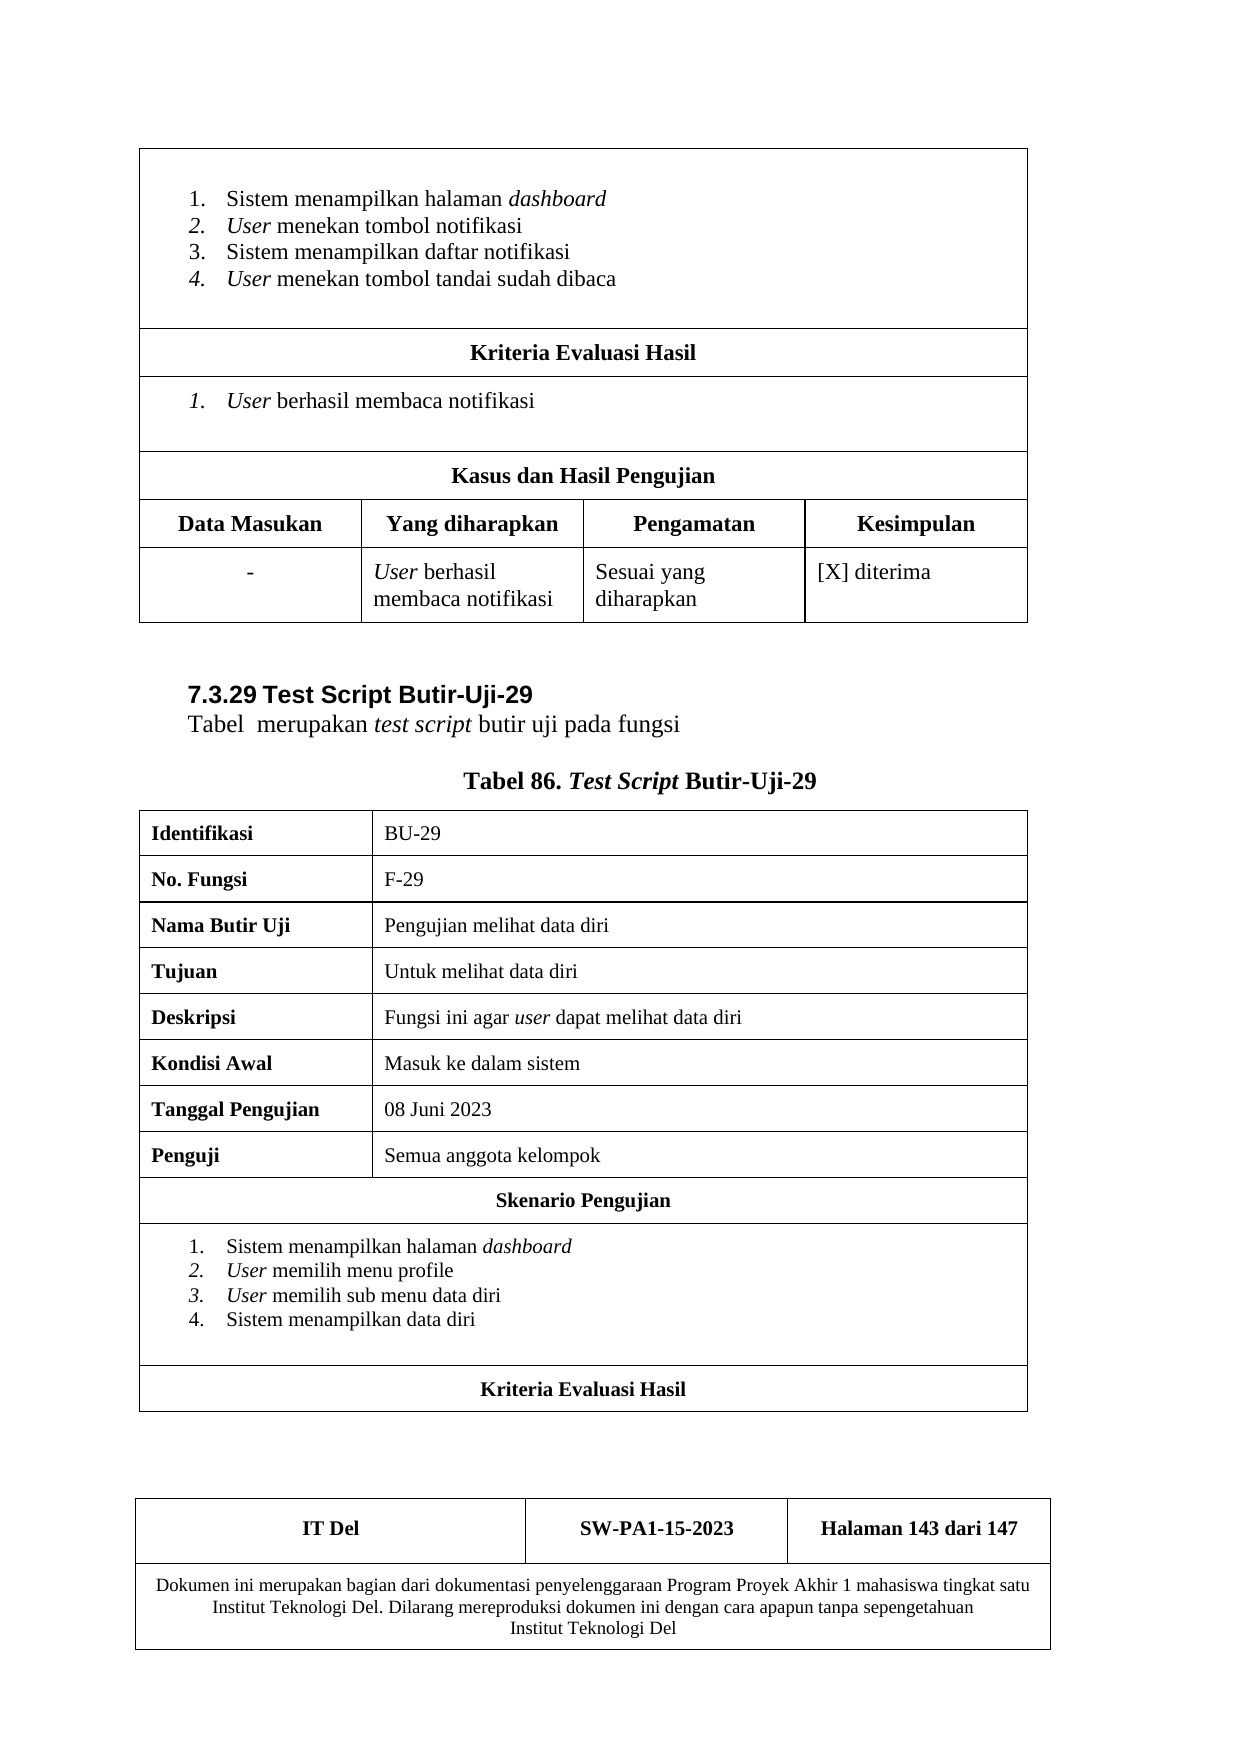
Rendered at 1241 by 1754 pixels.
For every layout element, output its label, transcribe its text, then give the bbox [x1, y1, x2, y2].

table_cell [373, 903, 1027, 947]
text Tabel 86. Test Script Butir-Uji-29 [187, 766, 1092, 795]
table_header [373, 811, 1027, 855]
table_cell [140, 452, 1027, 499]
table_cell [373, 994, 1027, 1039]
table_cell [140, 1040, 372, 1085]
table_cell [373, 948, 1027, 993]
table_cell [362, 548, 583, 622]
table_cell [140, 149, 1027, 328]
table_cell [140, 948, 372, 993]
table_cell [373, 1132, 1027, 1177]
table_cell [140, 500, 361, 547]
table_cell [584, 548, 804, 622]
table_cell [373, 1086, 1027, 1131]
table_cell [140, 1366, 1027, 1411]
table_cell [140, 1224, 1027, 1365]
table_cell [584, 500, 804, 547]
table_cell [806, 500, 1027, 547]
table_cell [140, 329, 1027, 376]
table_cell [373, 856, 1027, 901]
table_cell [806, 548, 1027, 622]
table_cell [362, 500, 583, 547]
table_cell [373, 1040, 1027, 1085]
text Tabel merupakan test script butir uji pada fungsi [187, 709, 1092, 738]
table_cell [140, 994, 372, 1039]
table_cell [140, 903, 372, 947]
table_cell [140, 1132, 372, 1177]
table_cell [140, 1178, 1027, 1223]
list Test Script Butir-Uji-29 [187, 680, 1092, 709]
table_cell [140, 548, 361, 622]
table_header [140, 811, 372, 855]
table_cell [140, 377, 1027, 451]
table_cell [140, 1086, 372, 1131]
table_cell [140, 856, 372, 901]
